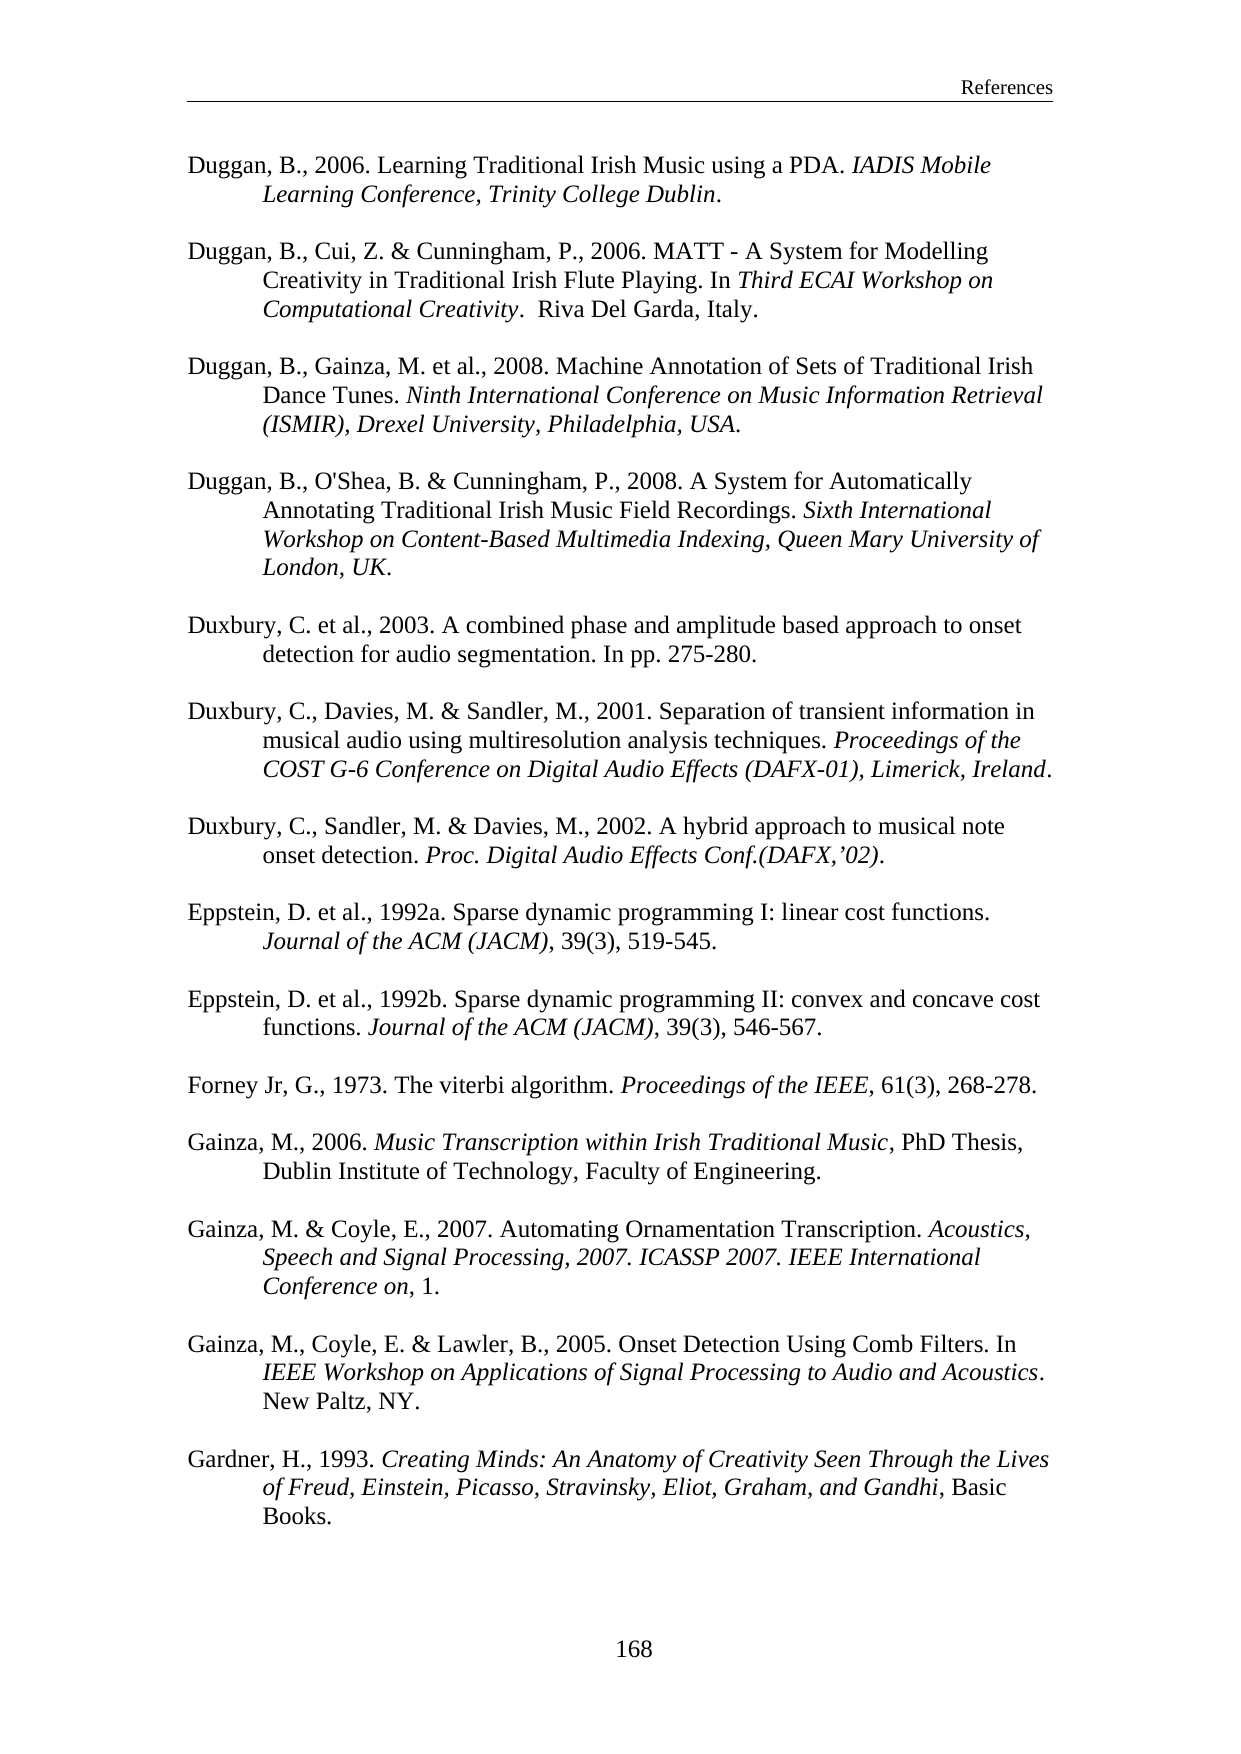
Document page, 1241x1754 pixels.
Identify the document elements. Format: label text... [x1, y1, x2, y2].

text Eppstein, D. et al., 1992a. Sparse dynamic programming I: linear cost functions. Journal of the ACM (JACM), 39(3), 519-545. [187, 897, 1053, 955]
text Forney Jr, G., 1973. The viterbi algorithm. Proceedings of the IEEE, 61(3), 268-278. [187, 1070, 1053, 1099]
text Duggan, B., 2006. Learning Traditional Irish Music using a PDA. IADIS Mobile Learning Conference, Trinity College Dublin. [187, 150, 1053, 207]
text Gainza, M., Coyle, E. & Lawler, B., 2005. Onset Detection Using Comb Filters. In IEEE Workshop on Applications of Signal Processing to Audio and Acoustics. New Paltz, NY. [187, 1329, 1053, 1415]
text Duxbury, C. et al., 2003. A combined phase and amplitude based approach to onset detection for audio segmentation. In pp. 275-280. [187, 610, 1053, 667]
text Gardner, H., 1993. Creating Minds: An Anatomy of Creativity Seen Through the Lives of Freud, Einstein, Picasso, Stravinsky, Eliot, Graham, and Gandhi, Basic Books. [187, 1444, 1053, 1530]
text Gainza, M., 2006. Music Transcription within Irish Traditional Music, PhD Thesis, Dublin Institute of Technology, Faculty of Engineering. [187, 1127, 1053, 1185]
text Duggan, B., Cui, Z. & Cunningham, P., 2006. MATT - A System for Modelling Creativity in Traditional Irish Flute Playing. In Third ECAI Workshop on Computational Creativity. Riva Del Garda, Italy. [187, 236, 1053, 322]
text Duxbury, C., Sandler, M. & Davies, M., 2002. A hybrid approach to musical note onset detection. Proc. Digital Audio Effects Conf.(DAFX,’02). [187, 811, 1053, 869]
text Gainza, M. & Coyle, E., 2007. Automating Ornamentation Transcription. Acoustics, Speech and Signal Processing, 2007. ICASSP 2007. IEEE International Conference on, 1. [187, 1214, 1053, 1300]
text Duggan, B., Gainza, M. et al., 2008. Machine Annotation of Sets of Traditional Irish Dance Tunes. Ninth International Conference on Music Information Retrieval (ISMIR), Drexel University, Philadelphia, USA. [187, 351, 1053, 437]
text Duxbury, C., Davies, M. & Sandler, M., 2001. Separation of transient information in musical audio using multiresolution analysis techniques. Proceedings of the COST G-6 Conference on Digital Audio Effects (DAFX-01), Limerick, Ireland. [187, 696, 1053, 782]
text Duggan, B., O'Shea, B. & Cunningham, P., 2008. A System for Automatically Annotating Traditional Irish Music Field Recordings. Sixth International Workshop on Content-Based Multimedia Indexing, Queen Mary University of London, UK. [187, 466, 1053, 581]
text Eppstein, D. et al., 1992b. Sparse dynamic programming II: convex and concave cost functions. Journal of the ACM (JACM), 39(3), 546-567. [187, 984, 1053, 1041]
